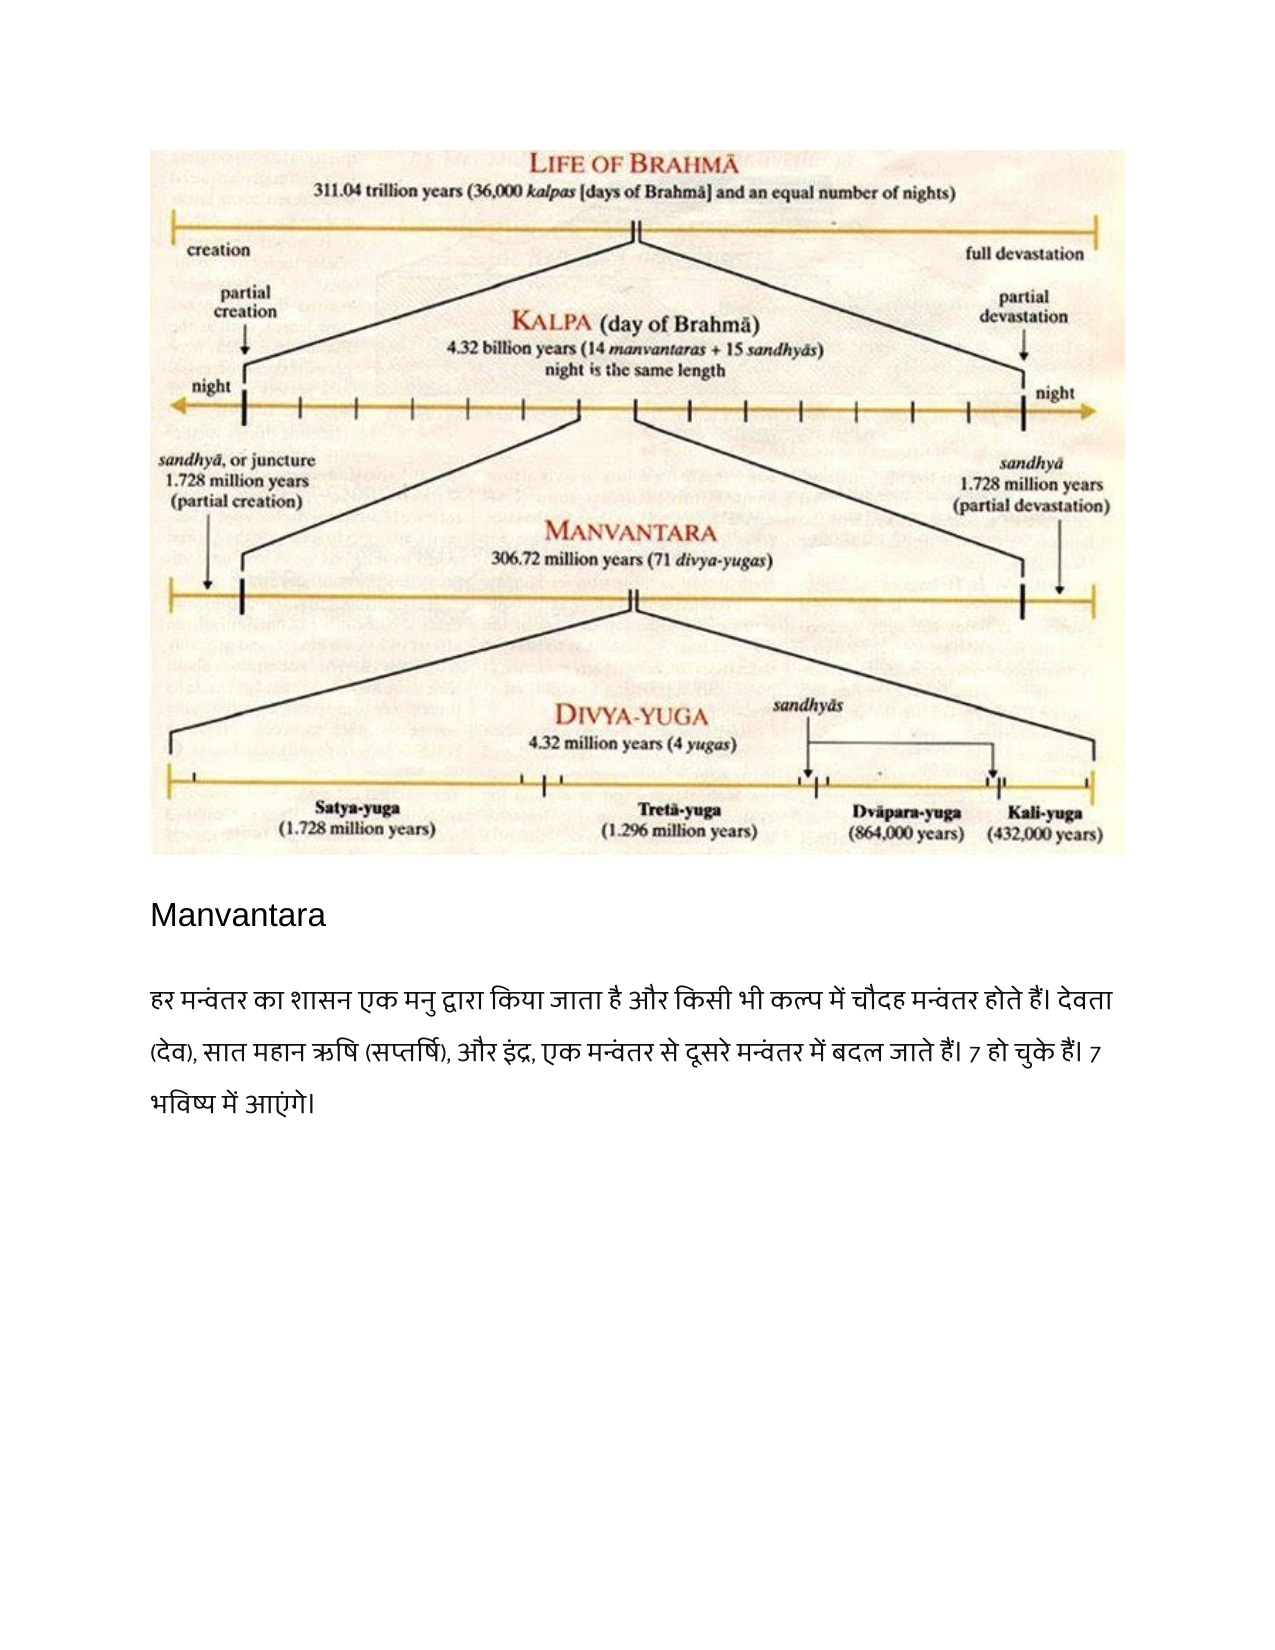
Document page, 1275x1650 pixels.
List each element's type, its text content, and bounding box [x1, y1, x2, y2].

picture [150, 150, 1125, 855]
subtitle Manvantara [150, 896, 1125, 934]
text हर मन्वंतर का शासन एक मनु द्वारा किया जाता है और किसी भी कल्प में चौदह मन्वंतर होते हैं। देवता (देव), सात महान ऋषि (सप्तर्षि), और इंद्र, एक मन्वंतर से दूसरे मन्वंतर में बदल जाते हैं। 7 हो चुके हैं। 7 भविष्य में आएंगे। [150, 977, 1125, 1126]
